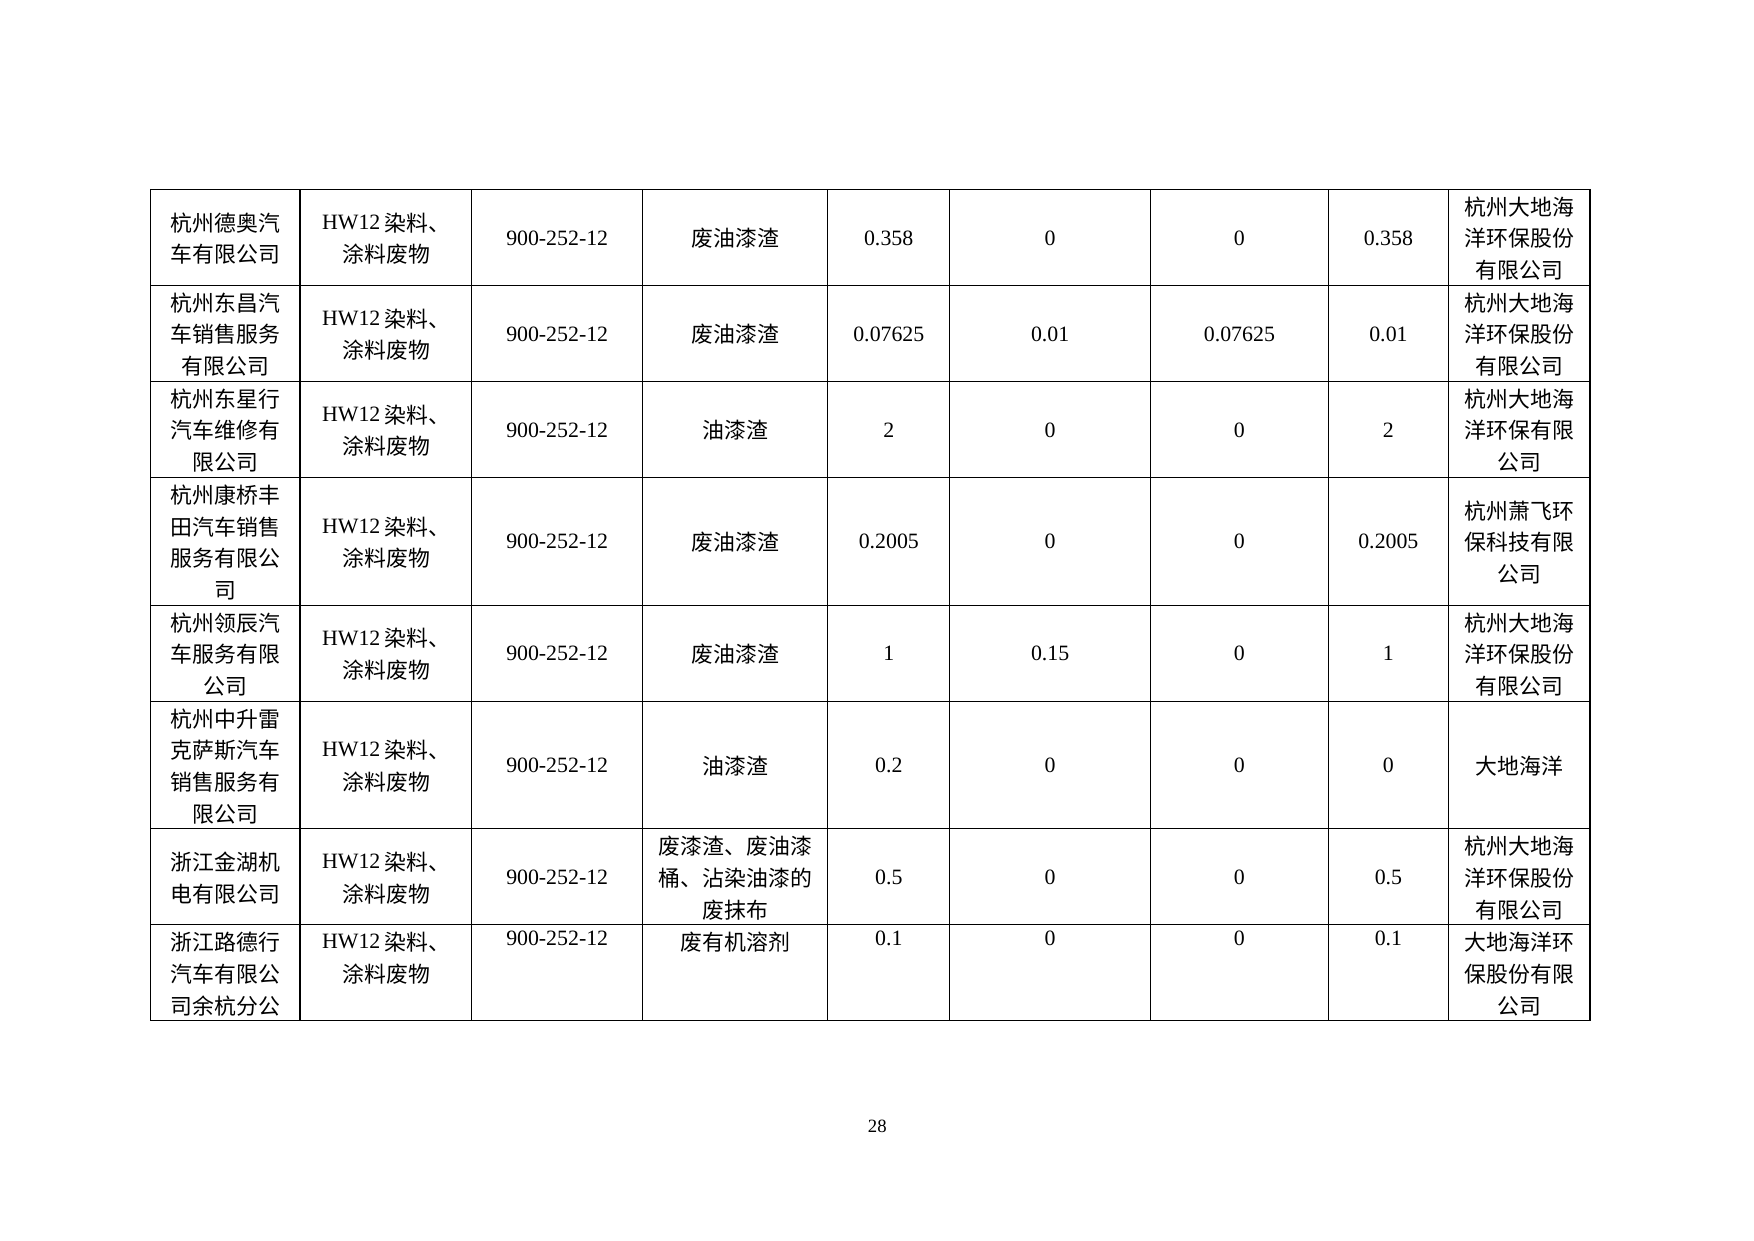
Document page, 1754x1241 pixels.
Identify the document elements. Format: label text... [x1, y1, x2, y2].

table_cell HW12染料、涂料废物 [301, 829, 471, 924]
table_cell 0.5 [1329, 829, 1448, 924]
table_cell 0.2 [828, 702, 949, 828]
table_cell 废有机溶剂 [643, 925, 827, 1020]
table_cell 大地海洋 [1449, 702, 1589, 828]
table_cell 900-252-12 [472, 382, 642, 477]
table_cell 杭州东星行汽车维修有限公司 [151, 382, 299, 477]
table_cell 废油漆渣 [643, 286, 827, 381]
table_cell 杭州大地海洋环保股份有限公司 [1449, 286, 1589, 381]
table_cell 杭州大地海洋环保股份有限公司 [1449, 606, 1589, 701]
table_cell 浙江路德行汽车有限公司余杭分公司 [151, 925, 299, 1020]
table_cell 0.2005 [828, 478, 949, 604]
table_cell 900-252-12 [472, 606, 642, 701]
table_cell 0 [1151, 382, 1328, 477]
table_cell 杭州德奥汽车有限公司 [151, 190, 299, 285]
table_cell 0 [950, 382, 1150, 477]
table_cell 0.358 [1329, 190, 1448, 285]
table_cell 大地海洋环保股份有限公司 [1449, 925, 1589, 1020]
table_cell 0.07625 [1151, 286, 1328, 381]
table_cell 2 [828, 382, 949, 477]
table_cell 杭州东昌汽车销售服务有限公司 [151, 286, 299, 381]
table_cell 废油漆渣 [643, 606, 827, 701]
table_cell 0 [950, 478, 1150, 604]
table_cell 0.01 [1329, 286, 1448, 381]
table_cell 0 [950, 190, 1150, 285]
table_cell 0.07625 [828, 286, 949, 381]
table_cell 900-252-12 [472, 702, 642, 828]
table_cell 废油漆渣 [643, 190, 827, 285]
table_cell 油漆渣 [643, 702, 827, 828]
table_cell 0 [1151, 606, 1328, 701]
table_cell 2 [1329, 382, 1448, 477]
table_cell 0 [1151, 478, 1328, 604]
table_cell 0.1 [1329, 925, 1448, 1020]
table_cell HW12染料、涂料废物 [301, 478, 471, 604]
table_cell 900-252-12 [472, 286, 642, 381]
table_cell 0 [1151, 190, 1328, 285]
table_cell 0 [1151, 925, 1328, 1020]
table_cell 0 [1329, 702, 1448, 828]
table_cell 杭州康桥丰田汽车销售服务有限公司 [151, 478, 299, 604]
table_cell 杭州中升雷克萨斯汽车销售服务有限公司 [151, 702, 299, 828]
table_cell 0 [950, 702, 1150, 828]
table_cell 0 [950, 829, 1150, 924]
table_cell 900-252-12 [472, 478, 642, 604]
table_cell 900-252-12 [472, 190, 642, 285]
table_cell 杭州领辰汽车服务有限公司 [151, 606, 299, 701]
table_cell HW12染料、涂料废物 [301, 606, 471, 701]
table_cell HW12染料、涂料废物 [301, 925, 471, 1020]
table_cell 杭州萧飞环保科技有限公司 [1449, 478, 1589, 604]
table_cell 杭州大地海洋环保股份有限公司 [1449, 190, 1589, 285]
table_cell 1 [828, 606, 949, 701]
table_cell HW12染料、涂料废物 [301, 702, 471, 828]
table_cell 0 [1151, 702, 1328, 828]
table_cell 0.15 [950, 606, 1150, 701]
table_cell 0.01 [950, 286, 1150, 381]
table_cell 废油漆渣 [643, 478, 827, 604]
table_cell 油漆渣 [643, 382, 827, 477]
table_cell 浙江金湖机电有限公司 [151, 829, 299, 924]
table_cell 0.2005 [1329, 478, 1448, 604]
table_cell 1 [1329, 606, 1448, 701]
table_cell 废漆渣、废油漆桶、沾染油漆的废抹布 [643, 829, 827, 924]
table_cell HW12染料、涂料废物 [301, 190, 471, 285]
table_cell 0.5 [828, 829, 949, 924]
table_cell 900-252-12 [472, 925, 642, 1020]
table_cell 0 [1151, 829, 1328, 924]
table_cell 杭州大地海洋环保有限公司 [1449, 382, 1589, 477]
table_cell 0.1 [828, 925, 949, 1020]
table_cell 杭州大地海洋环保股份有限公司 [1449, 829, 1589, 924]
table_cell 0 [950, 925, 1150, 1020]
table_cell HW12染料、涂料废物 [301, 286, 471, 381]
table_cell 0.358 [828, 190, 949, 285]
table_cell 900-252-12 [472, 829, 642, 924]
table_cell HW12染料、涂料废物 [301, 382, 471, 477]
